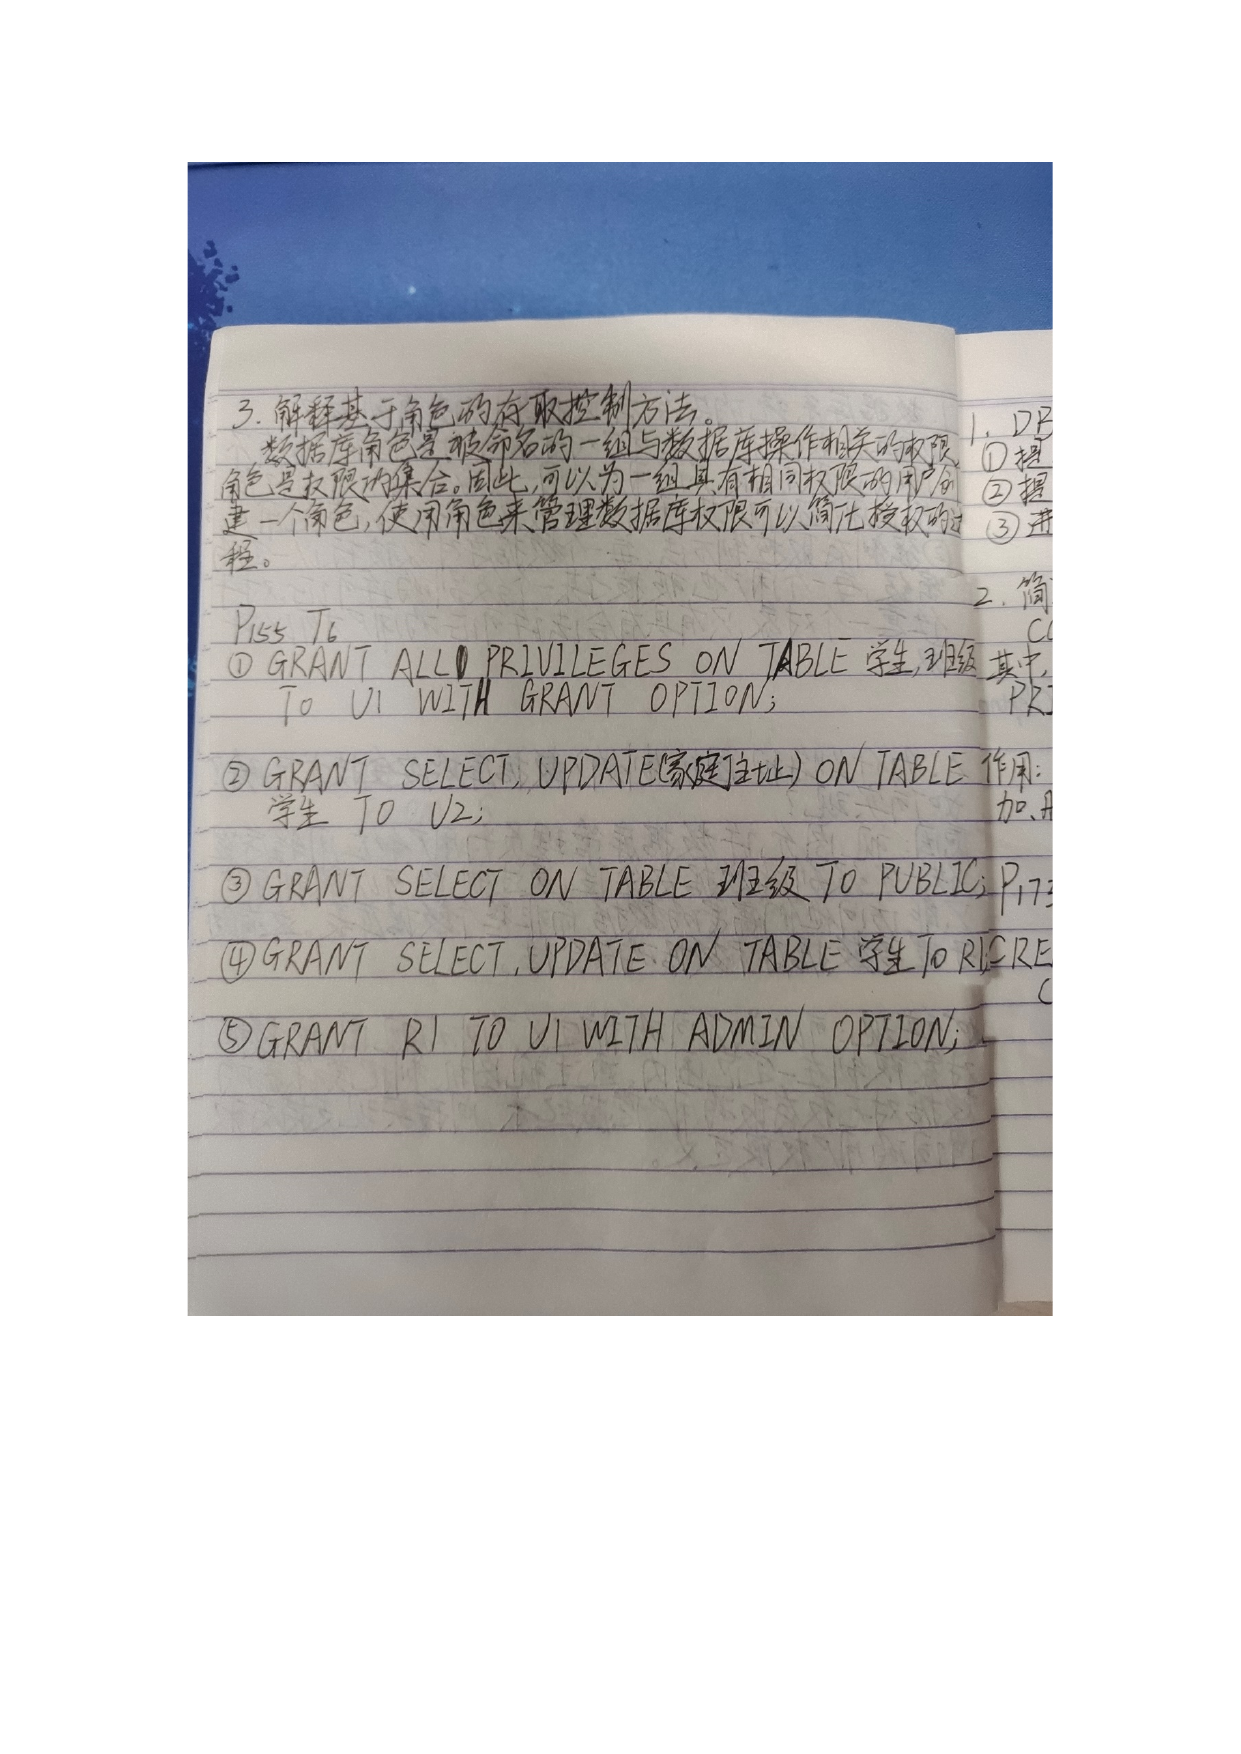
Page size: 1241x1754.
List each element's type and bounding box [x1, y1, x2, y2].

picture [187, 162, 1053, 1316]
